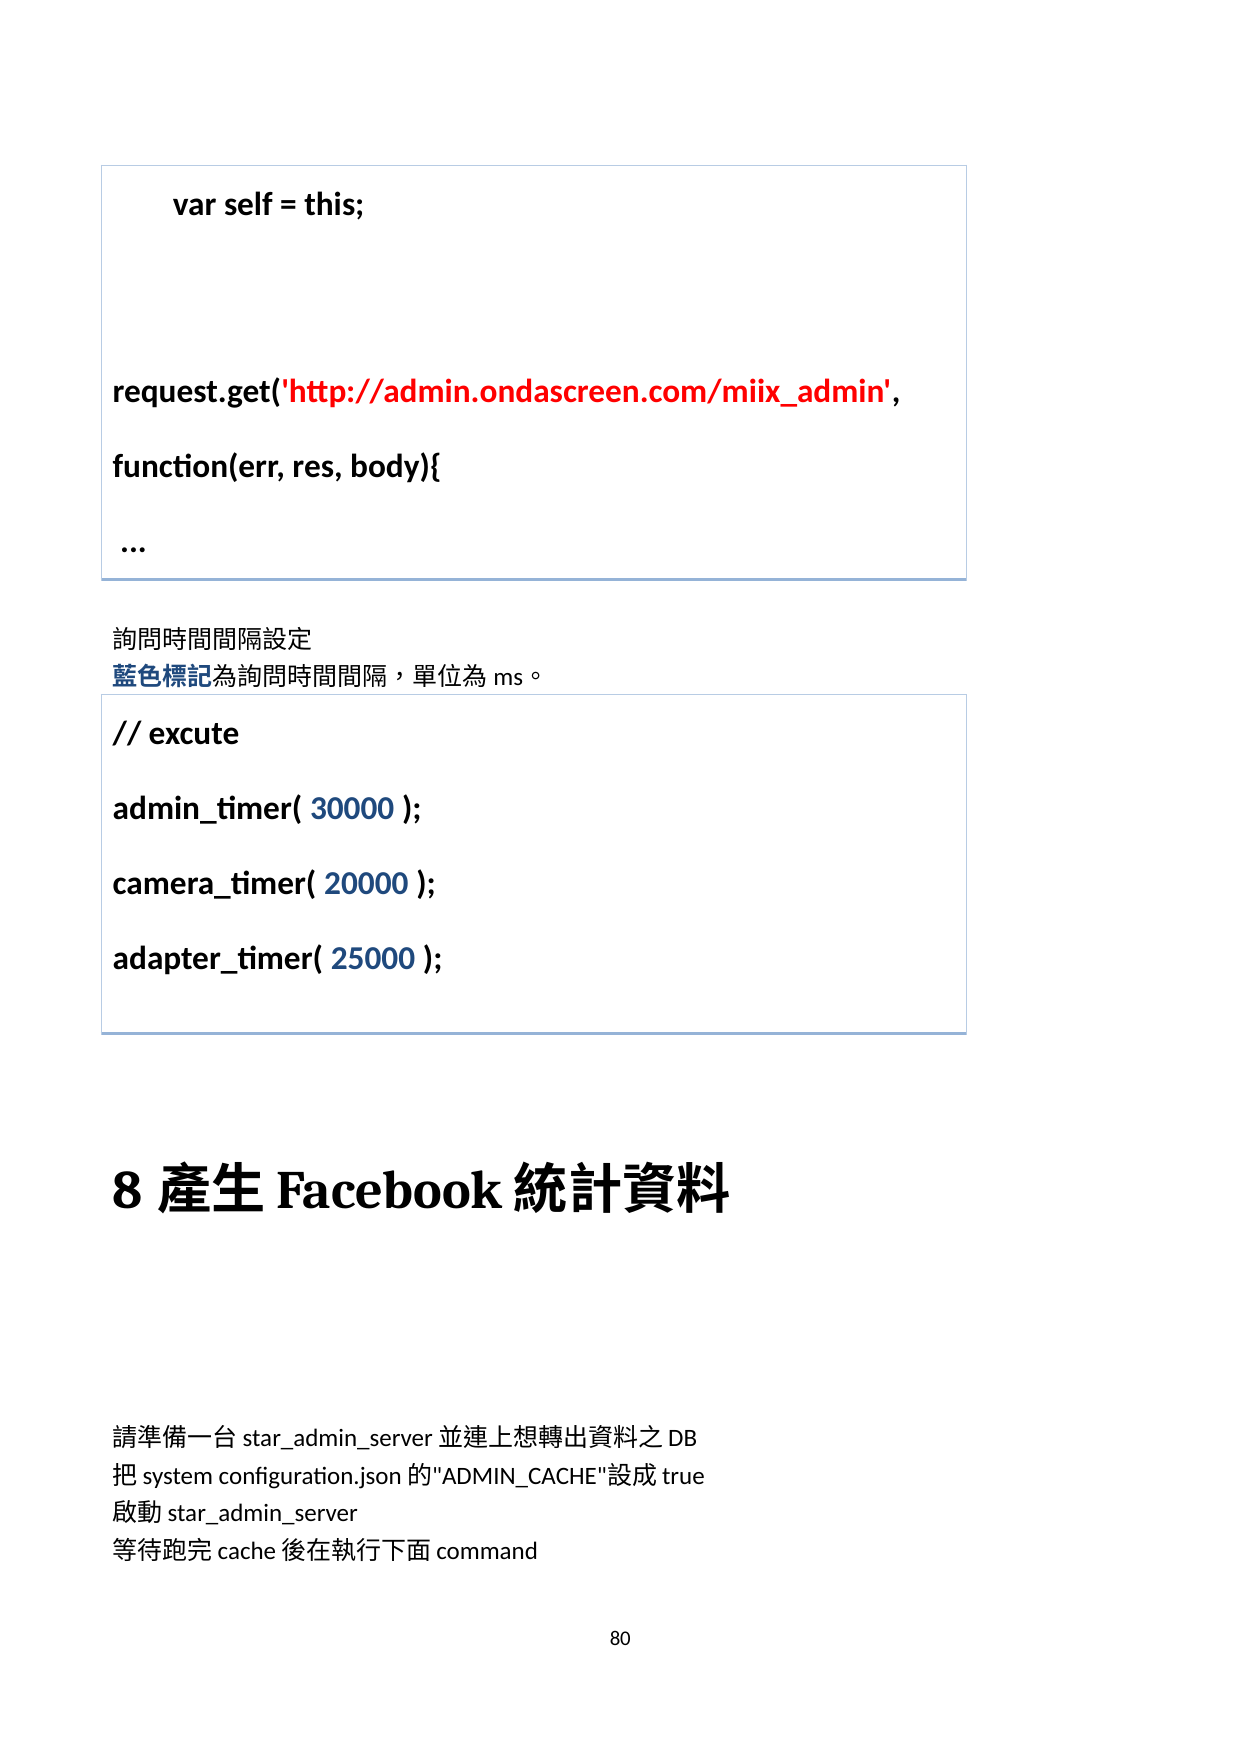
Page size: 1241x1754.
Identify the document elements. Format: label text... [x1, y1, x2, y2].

subtitle 產生Facebook統計資料 [112, 1129, 1128, 1242]
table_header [102, 166, 966, 578]
text 啟動star_admin_server [112, 1492, 1128, 1530]
text 把system configuration.json的"ADMIN_CACHE"設成true [112, 1455, 1128, 1492]
table_header // excute admin_timer( 30000 ); camera_timer( 20000 ); adapter_timer( 25000 ); [102, 695, 966, 1032]
text 藍色標記為詢問時間間隔，單位為 ms。 [112, 656, 1128, 694]
text 詢問時間間隔設定 [112, 619, 1128, 656]
text 等待跑完cache後在執行下面command [112, 1530, 1128, 1567]
text 請準備一台star_admin_server並連上想轉出資料之DB [112, 1417, 1128, 1455]
